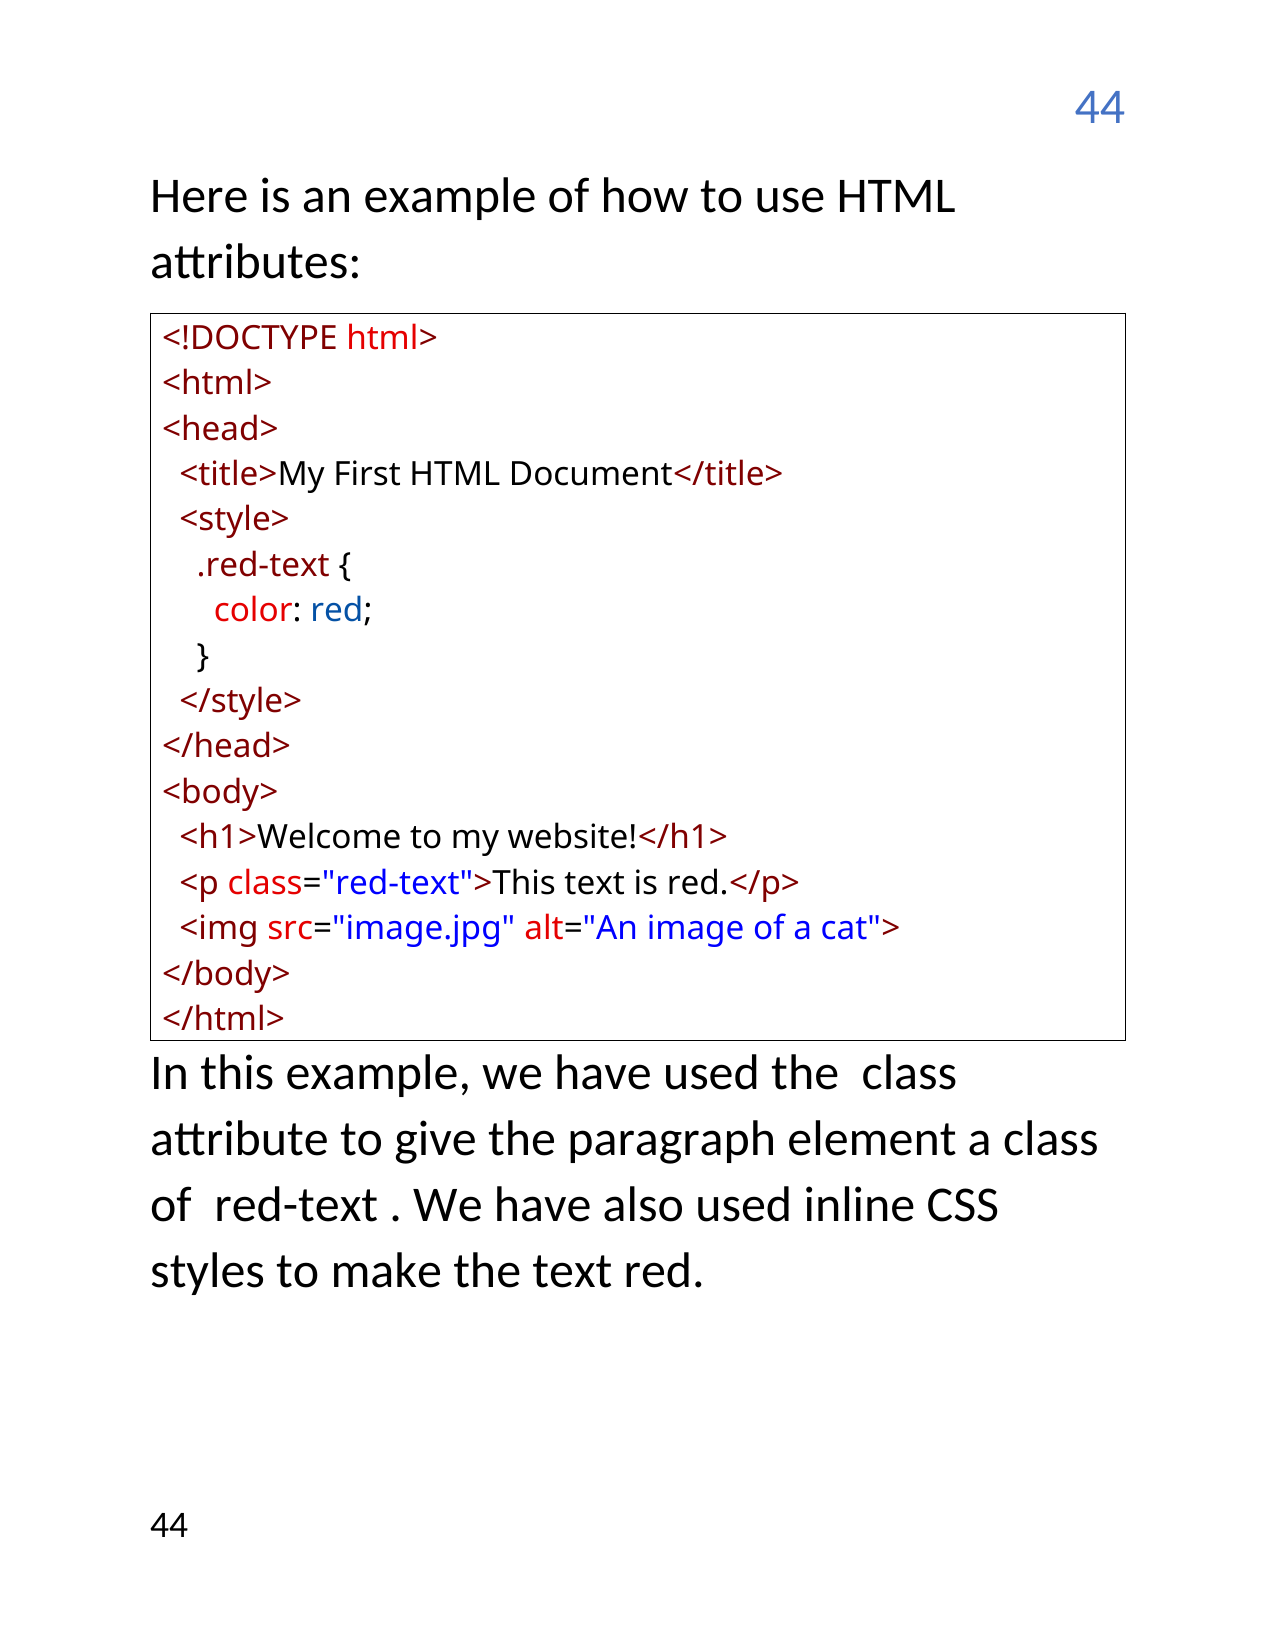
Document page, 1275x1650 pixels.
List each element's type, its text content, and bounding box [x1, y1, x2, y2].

text Here is an example of how to use HTML attributes: [150, 164, 1125, 291]
text In this example, we have used the class attribute to give the paragraph element a class of red-text . We have also used inline CSS styles to make the text red. [150, 1041, 1125, 1300]
table_header <!DOCTYPE html> <html> <head> <title>My First HTML Document</title> <style> .red-text { color: red; } </style> </head> <body> <h1>Welcome to my website!</h1> <p class="red-text">This text is red.</p> <img src="image.jpg" alt="An image of a cat"> </body> </html> [151, 314, 1125, 1040]
